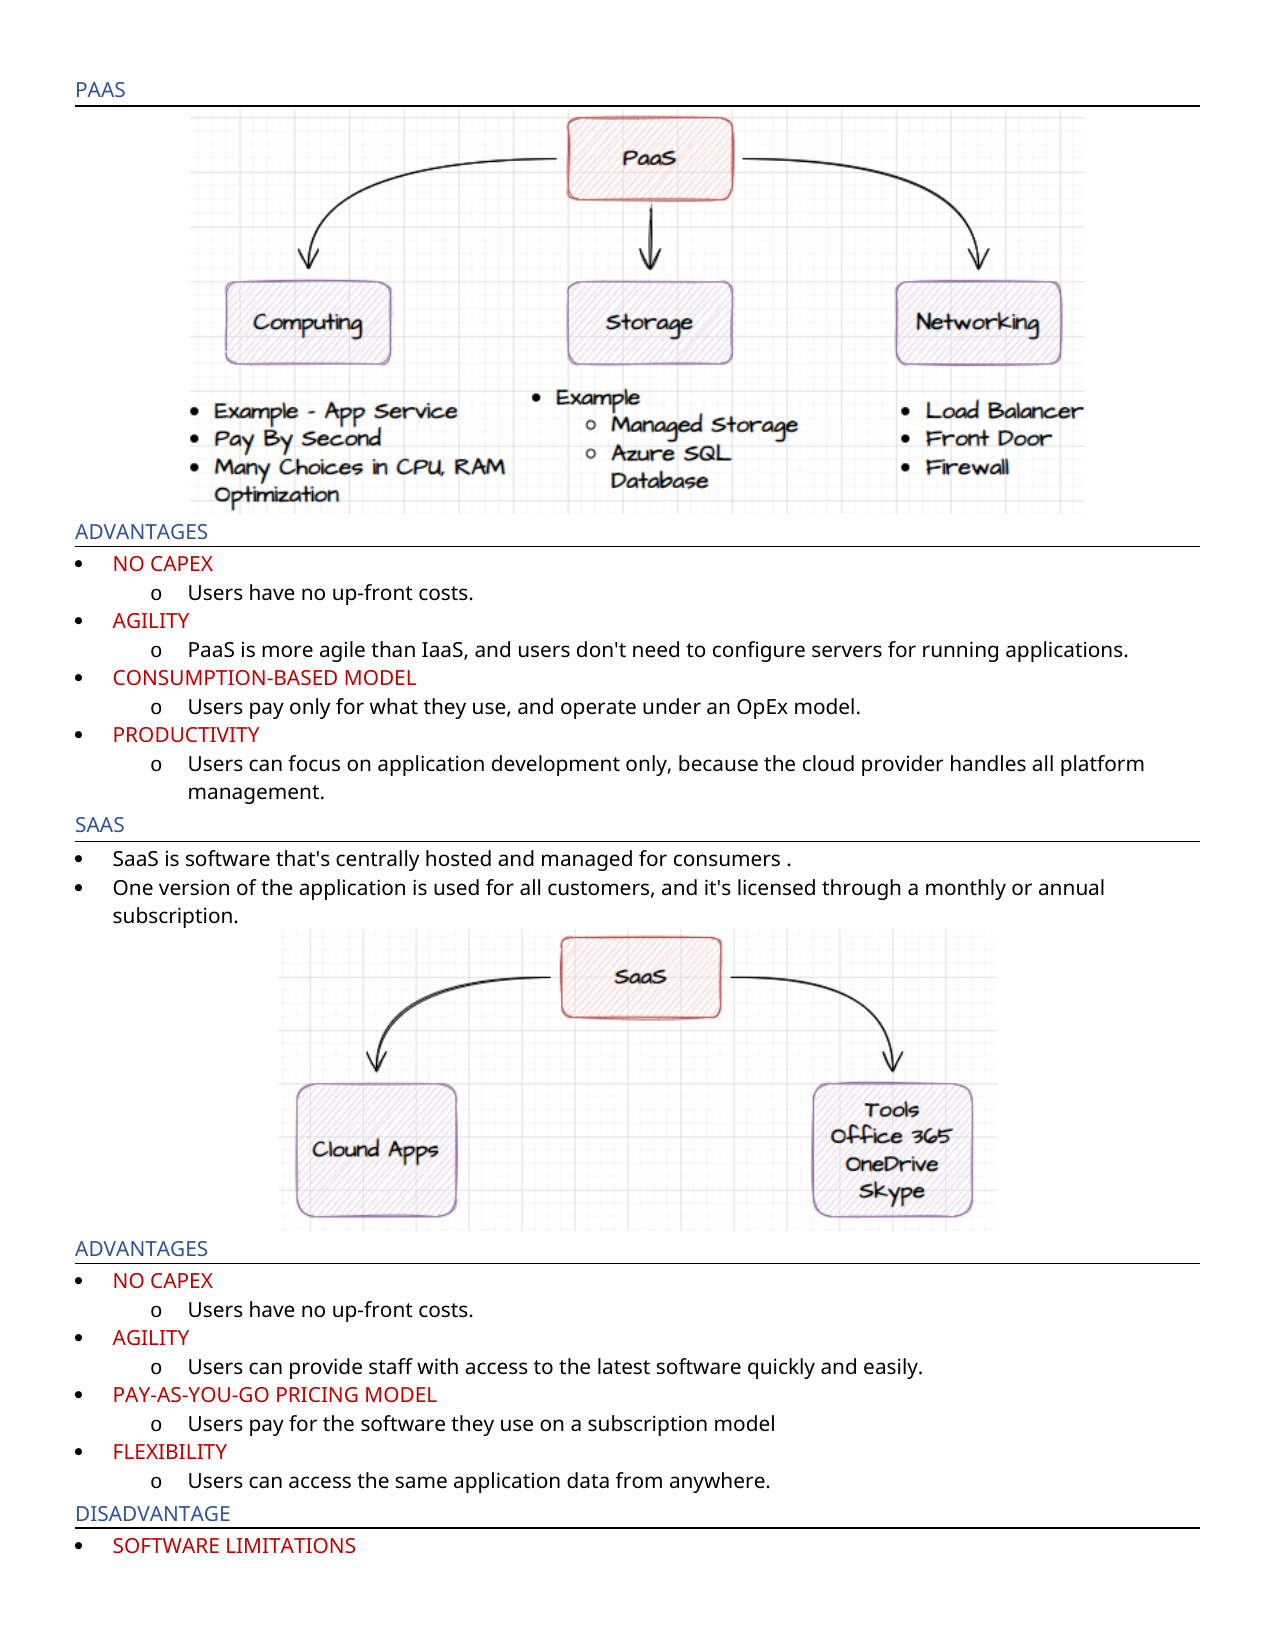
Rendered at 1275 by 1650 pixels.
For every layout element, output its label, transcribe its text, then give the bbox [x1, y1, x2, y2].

list PAY-AS-YOU-GO PRICING MODEL [75, 1381, 1200, 1409]
list AGILITY [75, 607, 1200, 635]
list CONSUMPTION-BASED MODEL [75, 663, 1200, 692]
list Users can provide staff with access to the latest software quickly and easily. [150, 1352, 1200, 1381]
subtitle DISADVANTAGE [75, 1499, 1200, 1527]
list NO CAPEX [75, 1267, 1200, 1295]
list Users pay for the software they use on a subscription model [150, 1409, 1200, 1437]
list Users can access the same application data from anywhere. [150, 1466, 1200, 1494]
list SOFTWARE LIMITATIONS [75, 1531, 1200, 1559]
list AGILITY [75, 1323, 1200, 1352]
subtitle PAAS [75, 75, 1200, 105]
list Users can focus on application development only, because the cloud provider handles all platform management. [150, 749, 1200, 806]
list Users have no up-front costs. [150, 578, 1200, 607]
list One version of the application is used for all customers, and it's licensed through a monthly or annual subscription. [75, 873, 1200, 930]
list FLEXIBILITY [75, 1437, 1200, 1466]
list Users have no up-front costs. [150, 1295, 1200, 1323]
subtitle SAAS [75, 810, 1200, 841]
picture [278, 929, 997, 1231]
list NO CAPEX [75, 549, 1200, 578]
list PaaS is more agile than IaaS, and users don't need to configure servers for running applications. [150, 635, 1200, 663]
list SaaS is software that's centrally hosted and managed for consumers . [75, 844, 1200, 873]
subtitle ADVANTAGES [75, 517, 1200, 546]
list PRODUCTIVITY [75, 721, 1200, 749]
subtitle ADVANTAGES [75, 1234, 1200, 1263]
picture [190, 109, 1086, 514]
list Users pay only for what they use, and operate under an OpEx model. [150, 692, 1200, 721]
